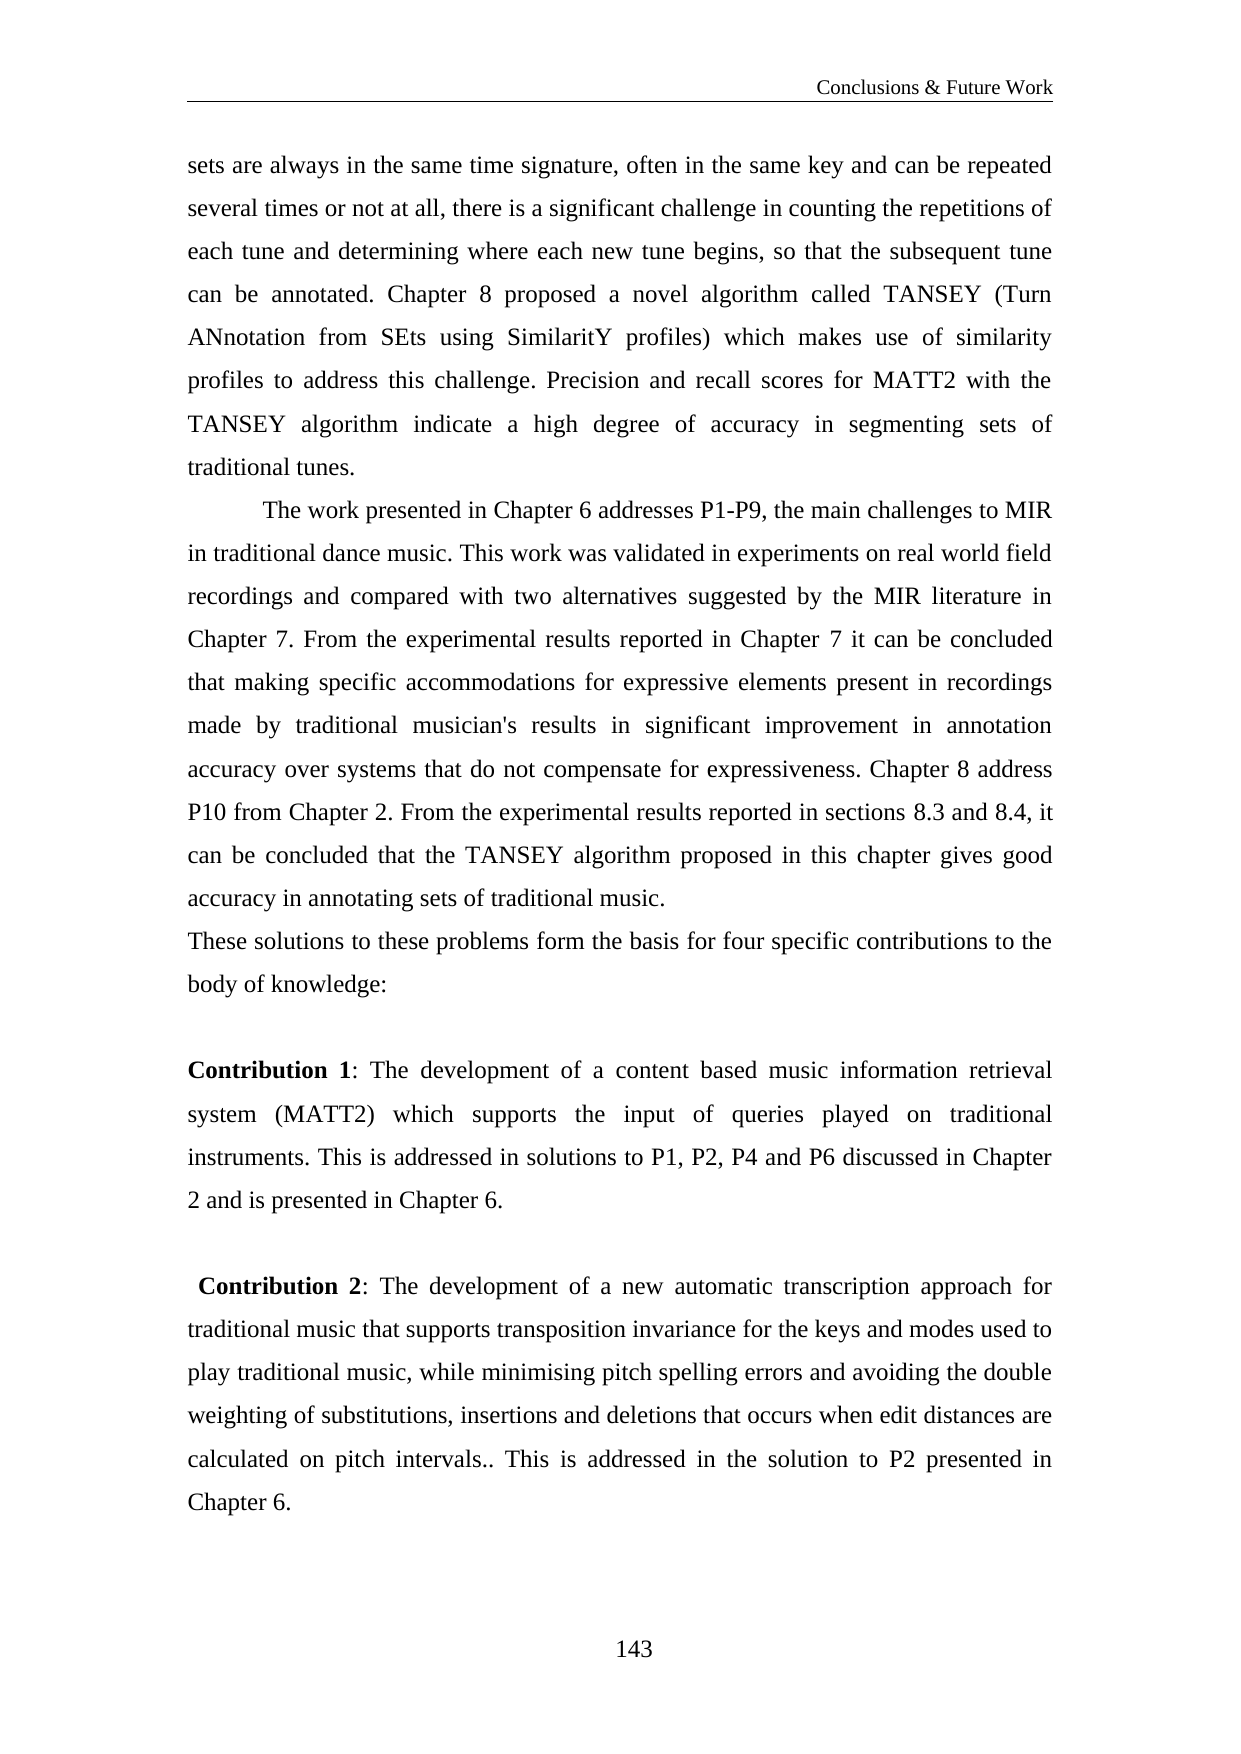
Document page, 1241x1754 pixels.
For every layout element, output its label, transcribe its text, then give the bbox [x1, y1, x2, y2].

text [187, 150, 1053, 481]
text The work presented in Chapter 6 addresses P1-P9, the main challenges to MIR in traditional dance music. This work was validated in experiments on real world field recordings and compared with two alternatives suggested by the MIR literature in Chapter 7. From the experimental results reported in Chapter 7 it can be concluded that making specific accommodations for expressive elements present in recordings made by traditional musician's results in significant improvement in annotation accuracy over systems that do not compensate for expressiveness. Chapter 8 address P10 from Chapter 2. From the experimental results reported in sections 8.3 and 8.4, it can be concluded that the TANSEY algorithm proposed in this chapter gives good accuracy in annotating sets of traditional music. [187, 495, 1053, 912]
text Contribution 2: The development of a new automatic transcription approach for traditional music that supports transposition invariance for the keys and modes used to play traditional music, while minimising pitch spelling errors and avoiding the double weighting of substitutions, insertions and deletions that occurs when edit distances are calculated on pitch intervals.. This is addressed in the solution to P2 presented in Chapter 6. [187, 1271, 1053, 1516]
text Contribution 1: The development of a content based music information retrieval system (MATT2) which supports the input of queries played on traditional instruments. This is addressed in solutions to P1, P2, P4 and P6 discussed in Chapter 2 and is presented in Chapter 6. [187, 1056, 1053, 1214]
text These solutions to these problems form the basis for four specific contributions to the body of knowledge: [187, 926, 1053, 998]
